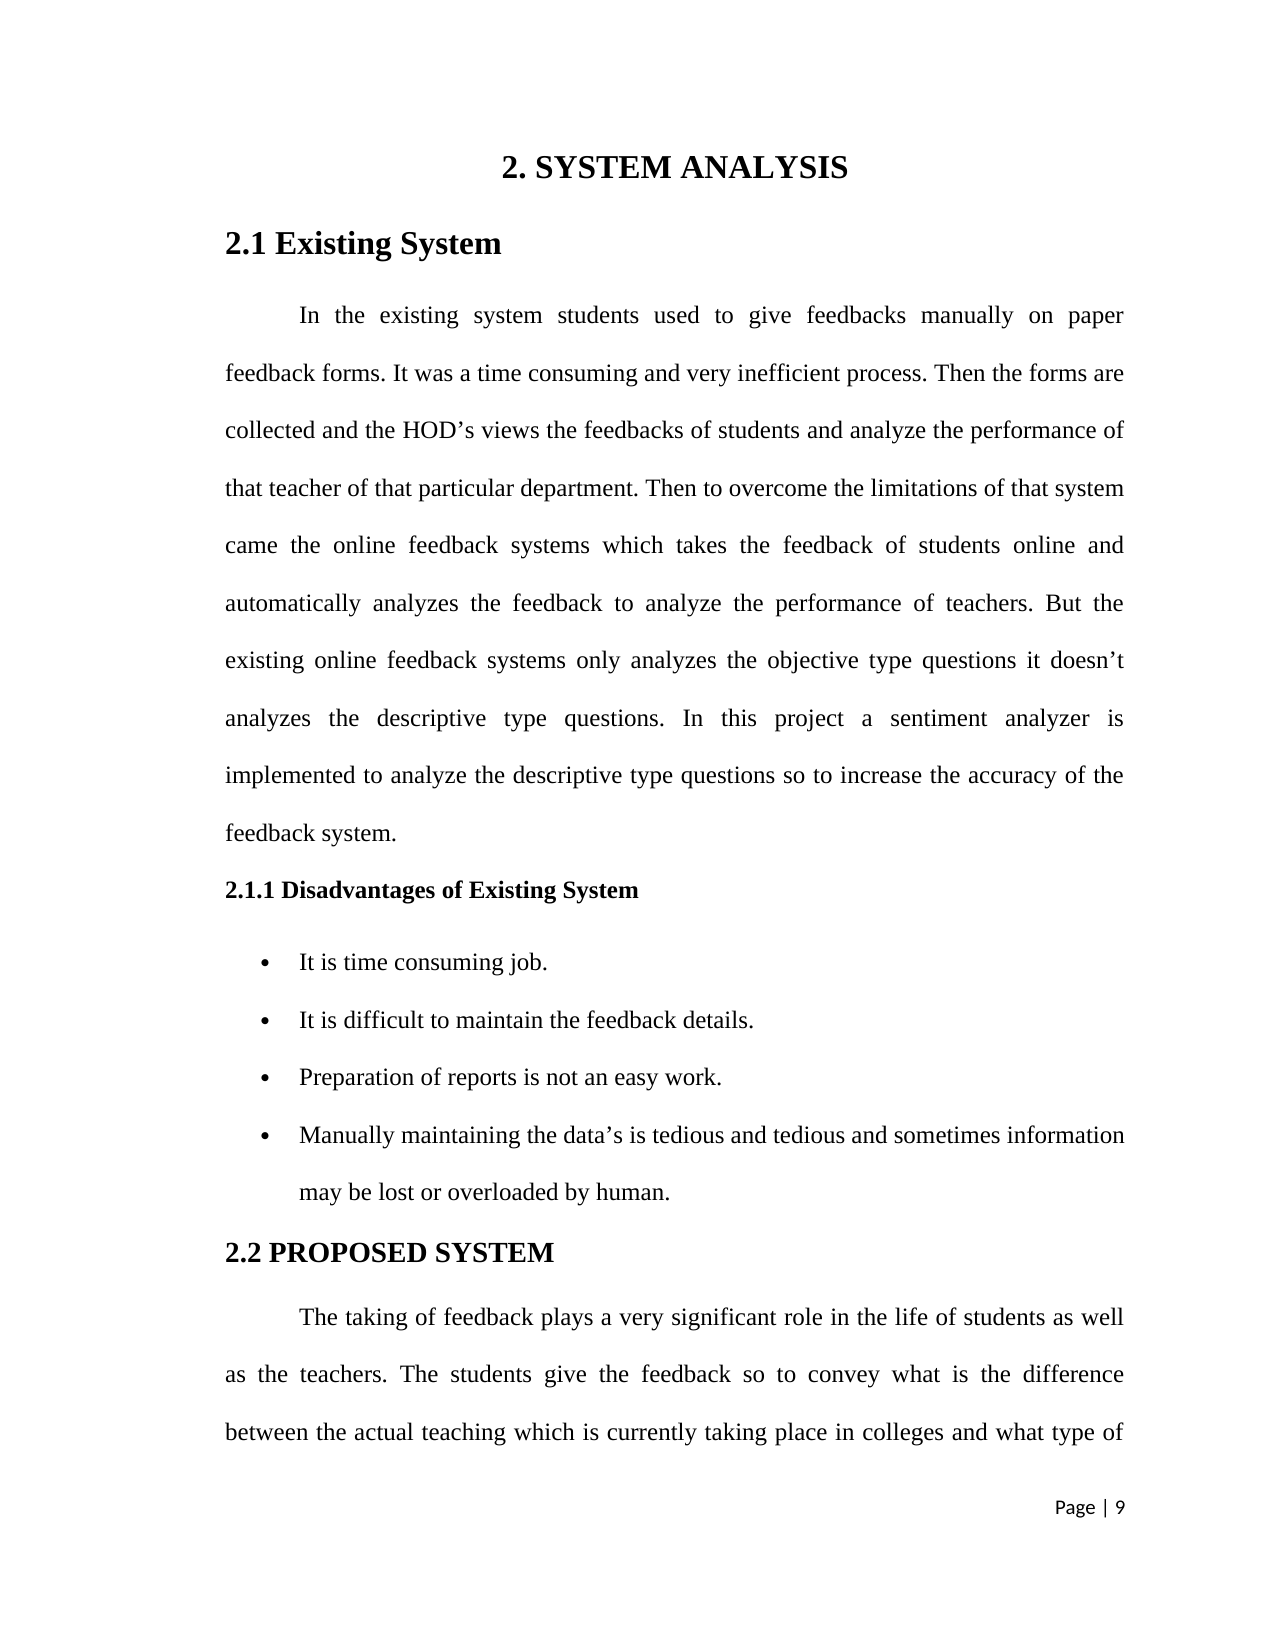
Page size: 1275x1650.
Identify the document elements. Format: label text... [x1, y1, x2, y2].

text 2.1.1 Disadvantages of Existing System [225, 875, 1125, 904]
list Manually maintaining the data’s is tedious and tedious and sometimes information may be lost or overloaded by human. [261, 1120, 1125, 1206]
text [225, 1302, 1125, 1446]
text In the existing system students used to give feedbacks manually on paper feedback forms. It was a time consuming and very inefficient process. Then the forms are collected and the HOD’s views the feedbacks of students and analyze the performance of that teacher of that particular department. Then to overcome the limitations of that system came the online feedback systems which takes the feedback of students online and automatically analyzes the feedback to analyze the performance of teachers. But the existing online feedback systems only analyzes the objective type questions it doesn’t analyzes the descriptive type questions. In this project a sentiment analyzer is implemented to analyze the descriptive type questions so to increase the accuracy of the feedback system. [225, 300, 1125, 847]
text 2.2 PROPOSED SYSTEM [225, 1235, 1125, 1268]
text 2. SYSTEM ANALYSIS [225, 147, 1125, 185]
list It is difficult to maintain the feedback details. [261, 1005, 1125, 1033]
text 2.1 Existing System [225, 224, 1125, 262]
list It is time consuming job. [261, 947, 1125, 976]
list Preparation of reports is not an easy work. [261, 1062, 1125, 1091]
